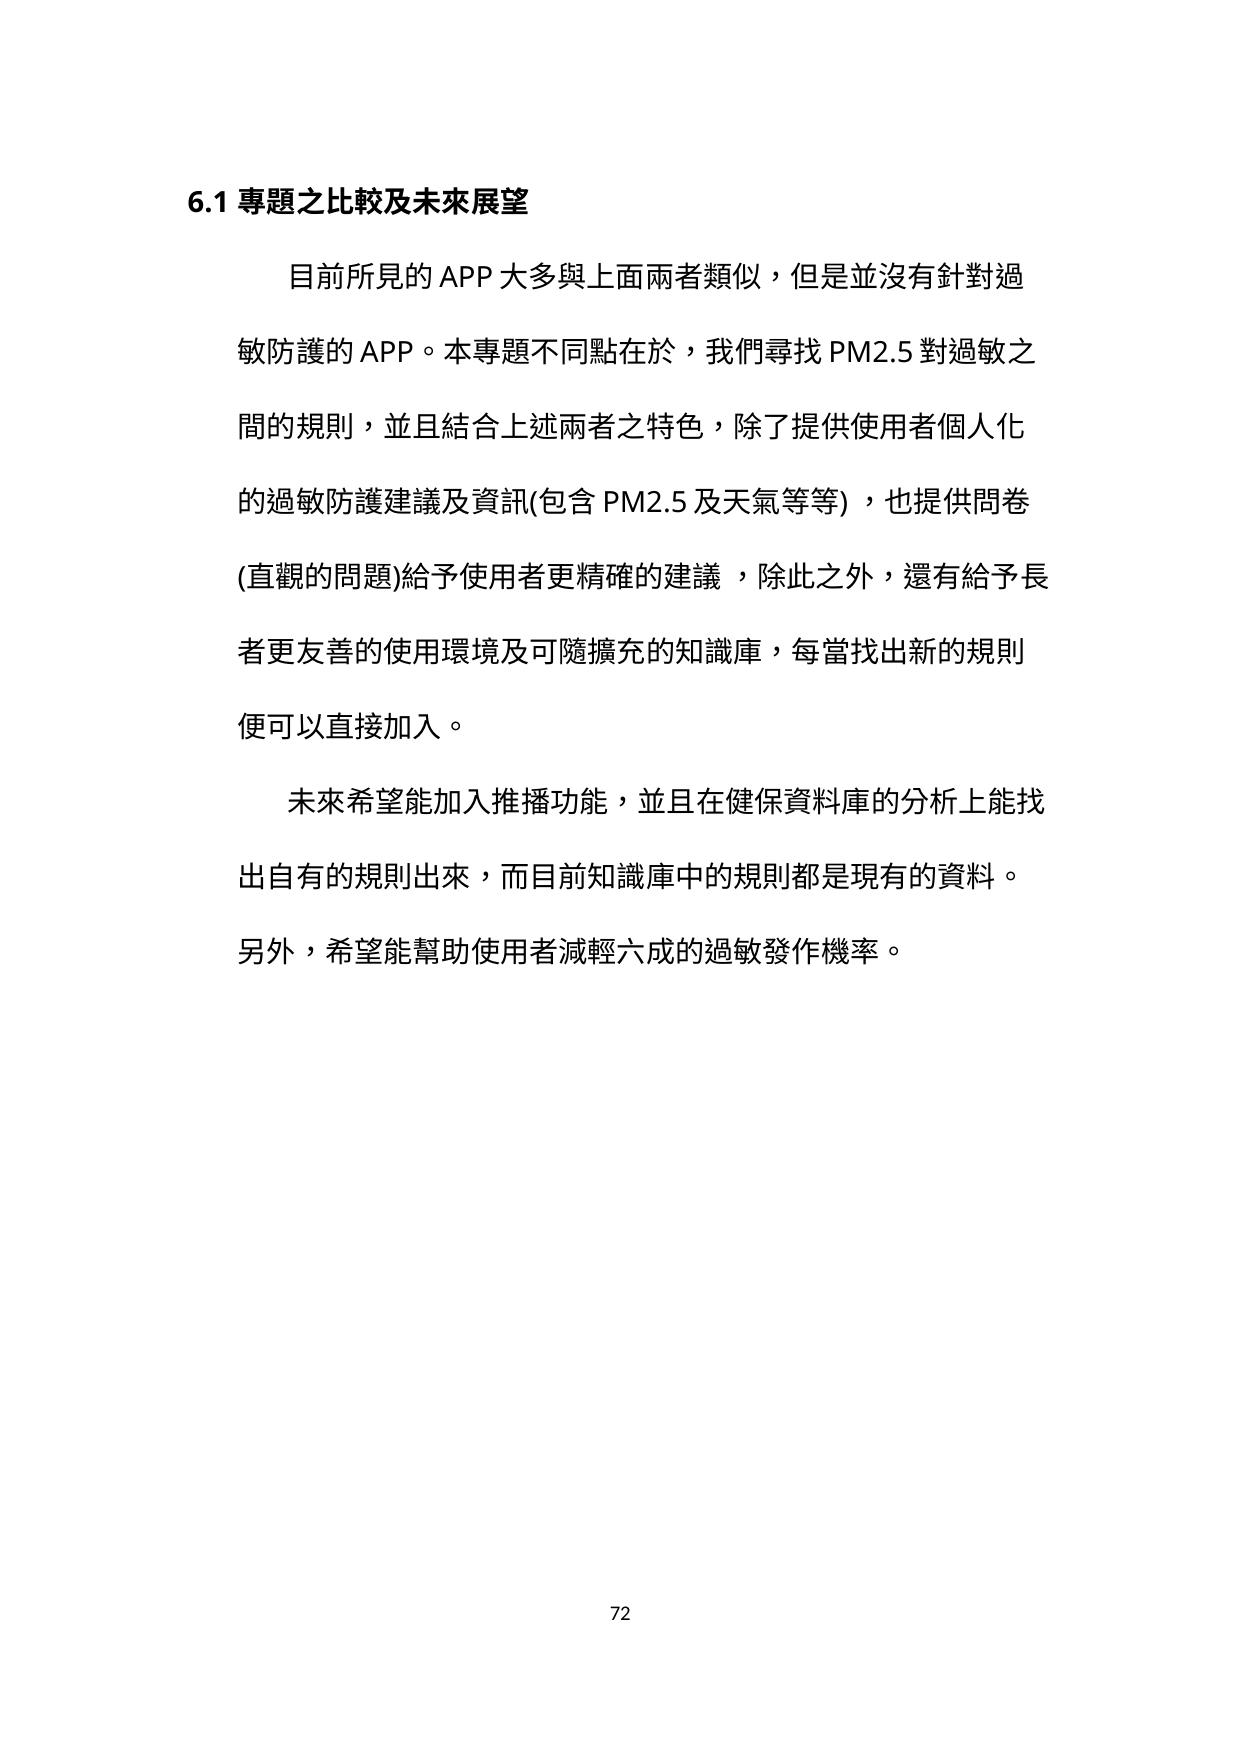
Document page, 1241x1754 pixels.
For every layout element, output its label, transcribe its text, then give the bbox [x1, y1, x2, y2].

text 目前所見的APP大多與上面兩者類似，但是並沒有針對過敏防護的APP。本專題不同點在於，我們尋找PM2.5對過敏之間的規則，並且結合上述兩者之特色，除了提供使用者個人化的過敏防護建議及資訊(包含PM2.5及天氣等等) ，也提供問卷(直觀的問題)給予使用者更精確的建議 ，除此之外，還有給予長者更友善的使用環境及可隨擴充的知識庫，每當找出新的規則便可以直接加入。 [237, 237, 1053, 762]
text 未來希望能加入推播功能，並且在健保資料庫的分析上能找出自有的規則出來，而目前知識庫中的規則都是現有的資料。另外，希望能幫助使用者減輕六成的過敏發作機率。 [237, 762, 1053, 987]
text 6.1 專題之比較及未來展望 [187, 162, 1053, 237]
